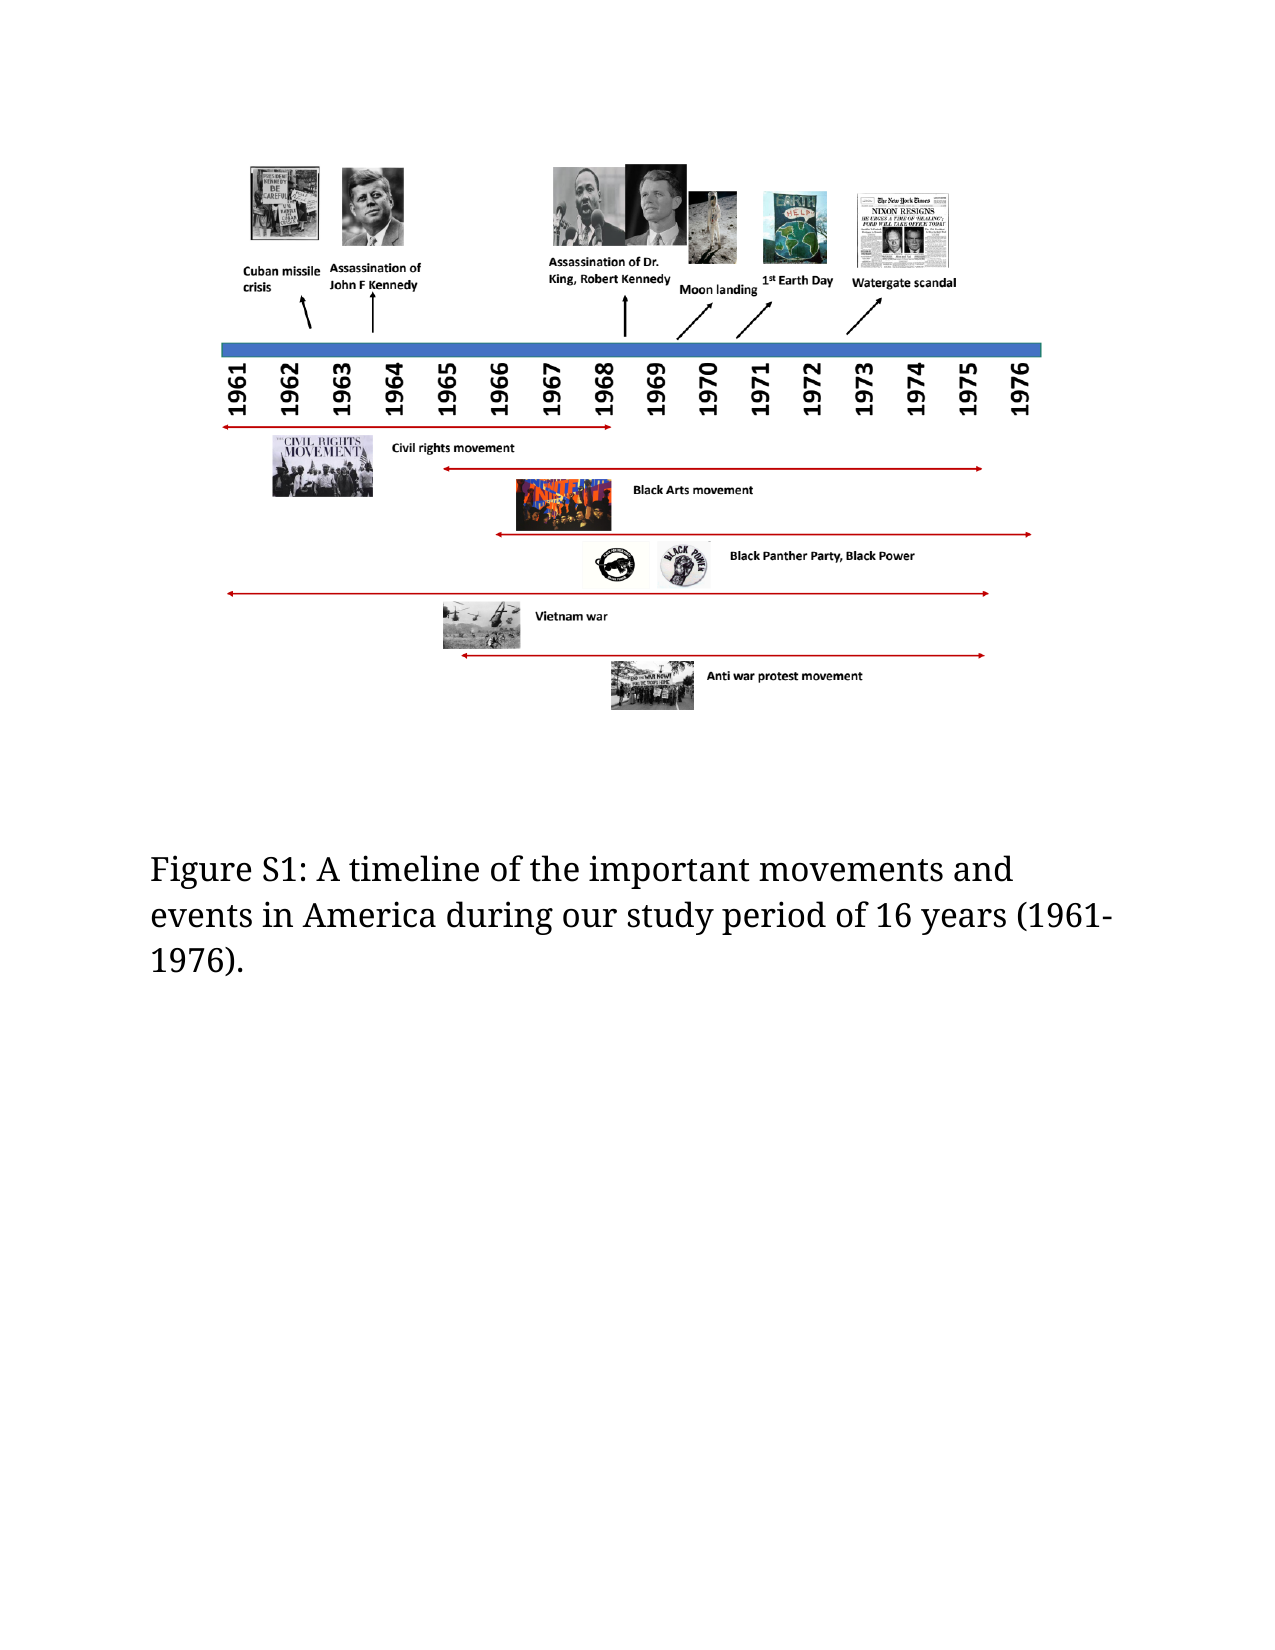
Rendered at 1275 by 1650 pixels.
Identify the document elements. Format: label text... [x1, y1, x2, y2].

text Figure S1: A timeline of the important movements and events in America during our study period of 16 years (1961-1976). [150, 846, 1125, 982]
